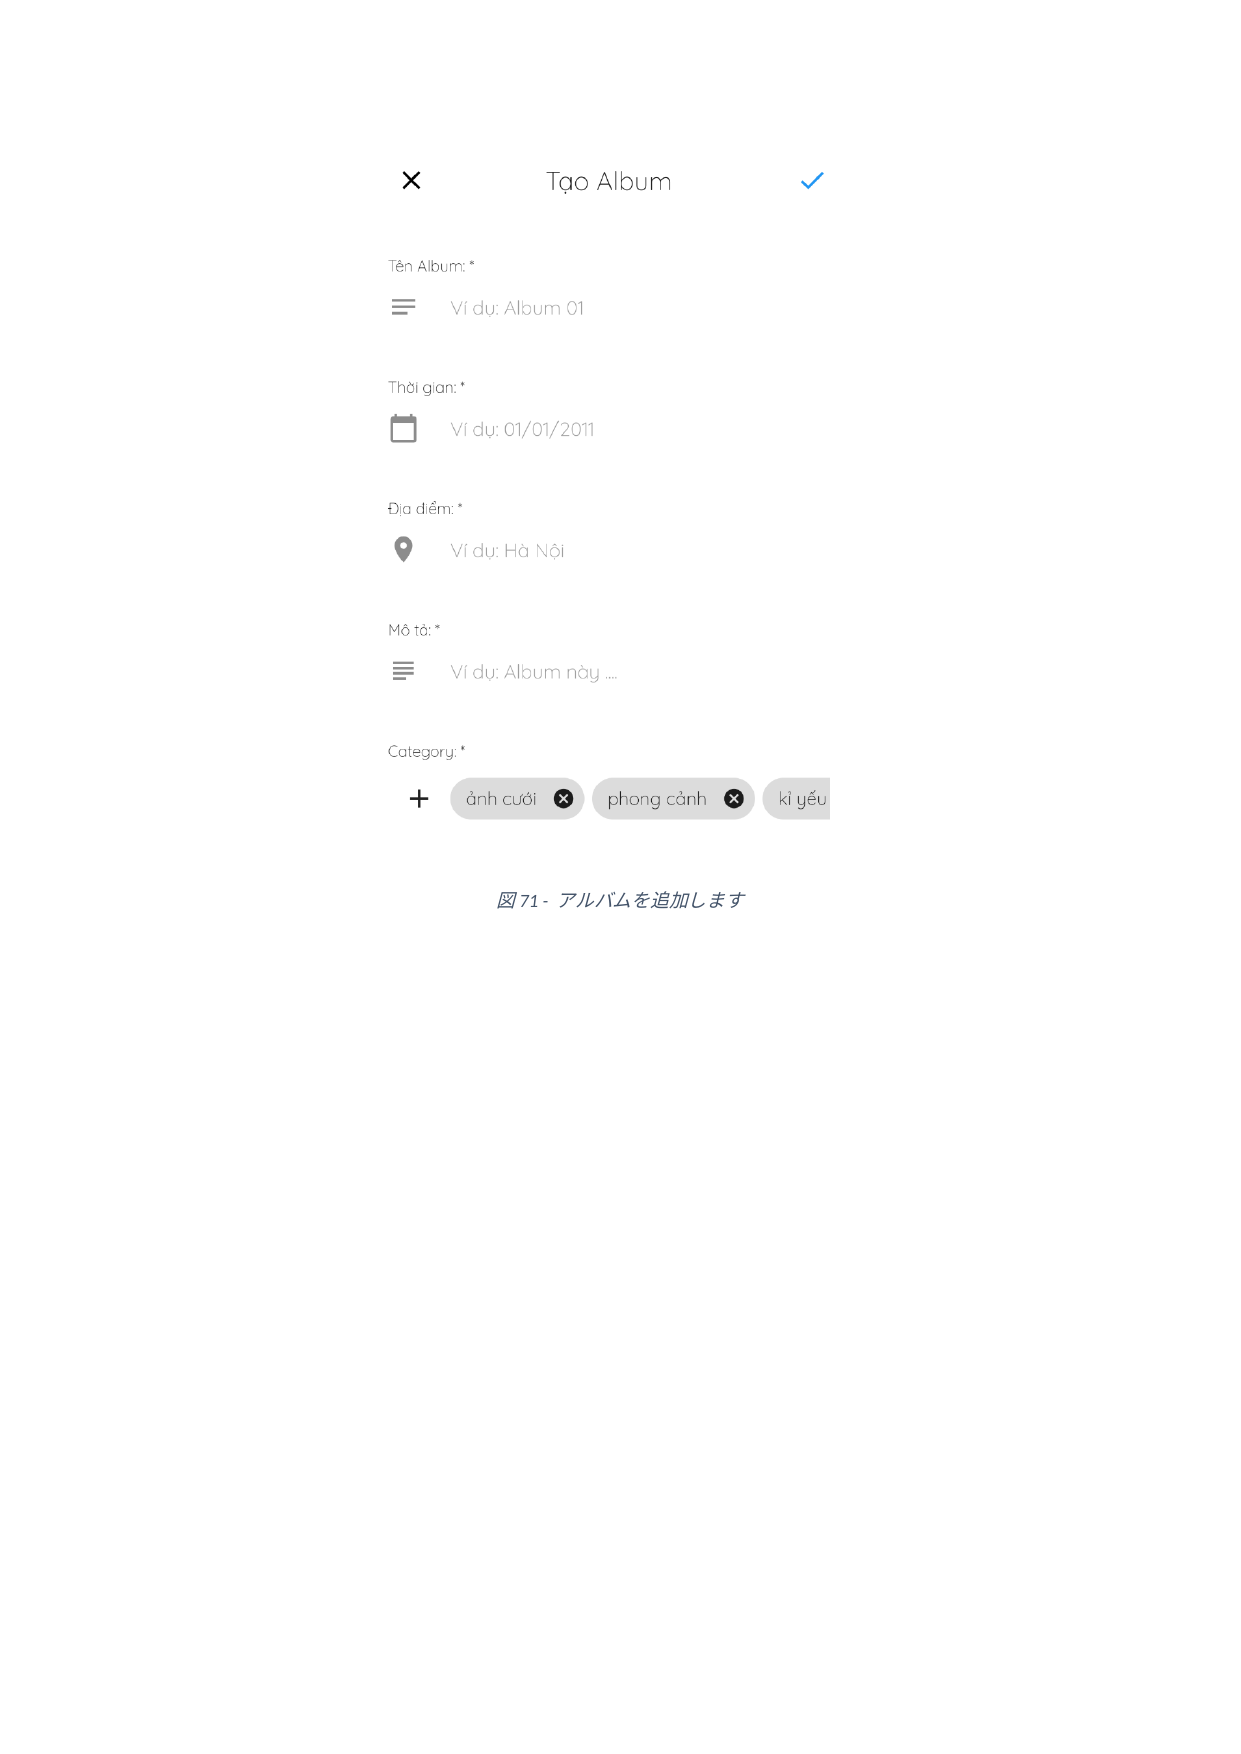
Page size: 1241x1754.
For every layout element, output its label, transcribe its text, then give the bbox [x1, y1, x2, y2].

picture [375, 150, 843, 867]
text 図71 - アルバムを追加します [150, 886, 1093, 913]
